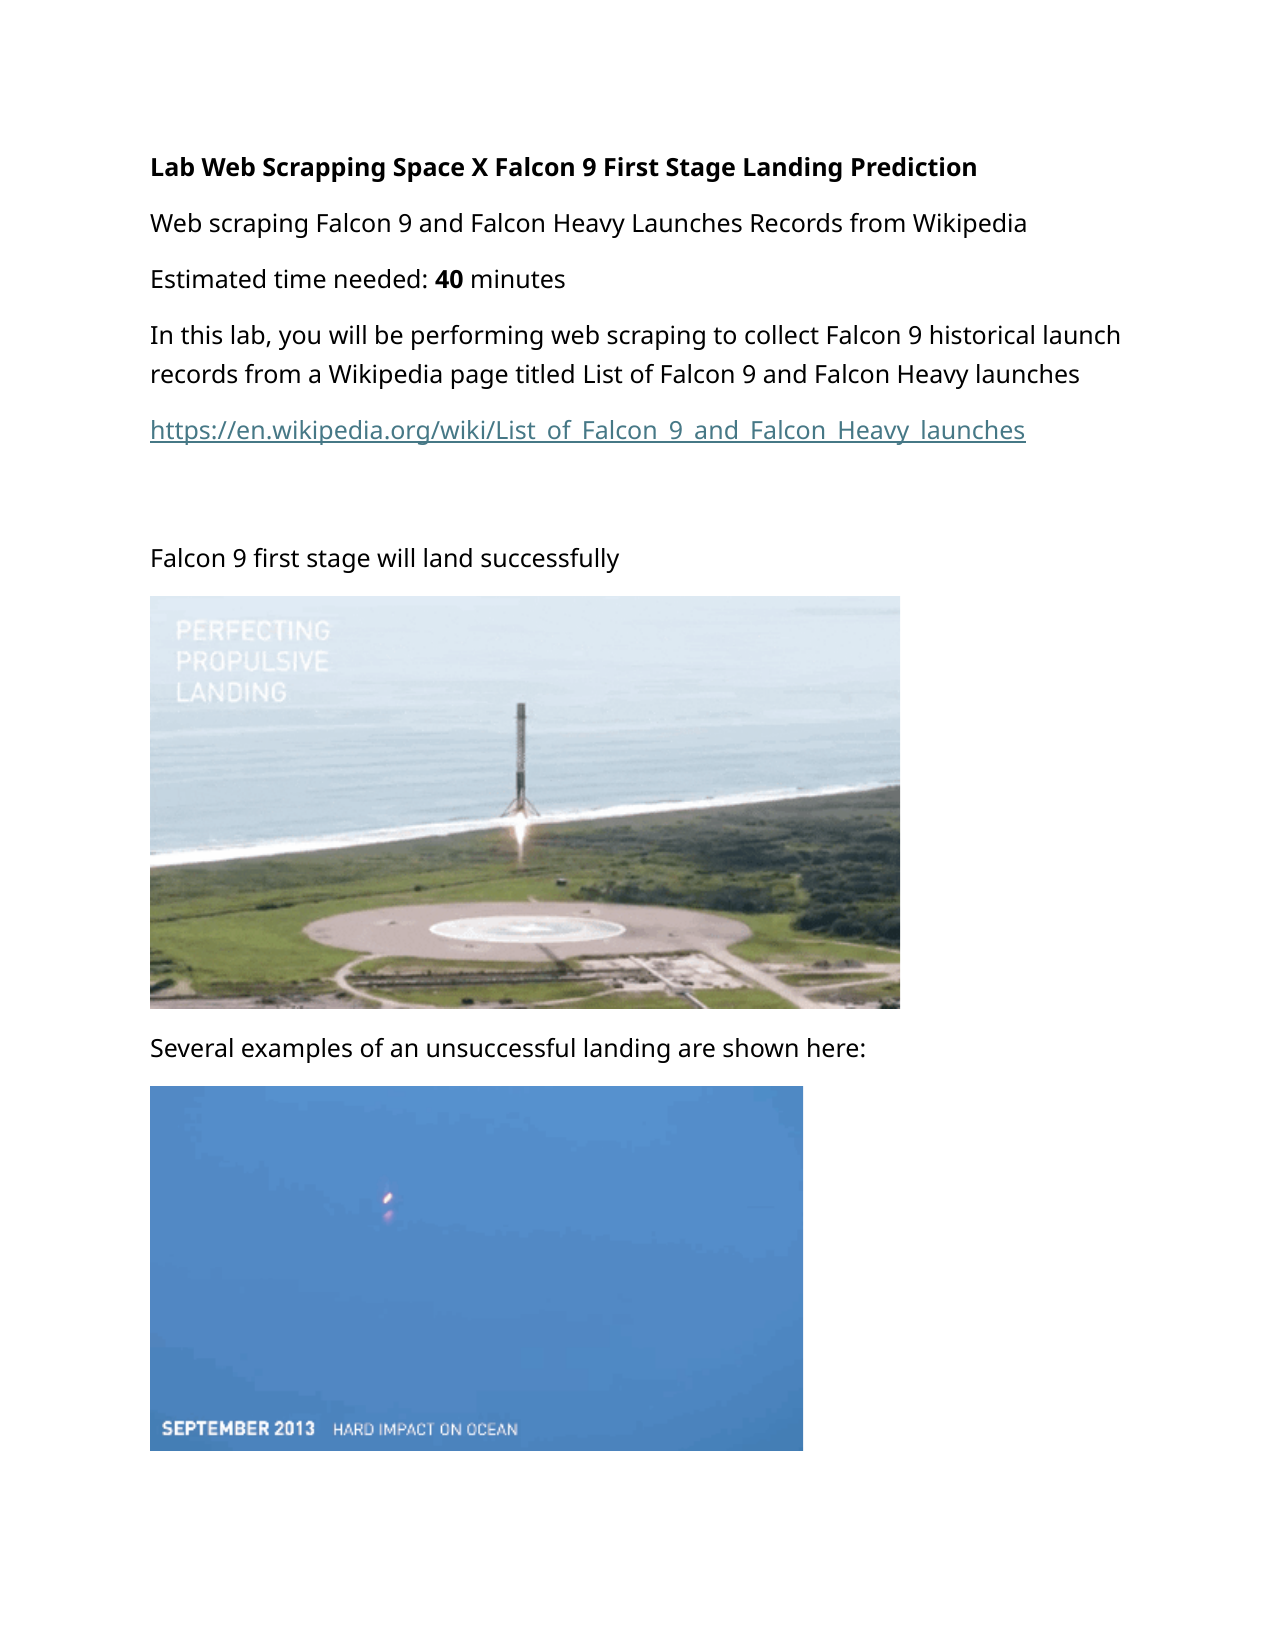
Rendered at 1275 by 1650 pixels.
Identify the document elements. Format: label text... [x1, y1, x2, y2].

text Falcon 9 first stage will land successfully [150, 540, 1125, 574]
text Several examples of an unsuccessful landing are shown here: [150, 1030, 1125, 1064]
text In this lab, you will be performing web scraping to collect Falcon 9 historical launch records from a Wikipedia page titled List of Falcon 9 and Falcon Heavy launches [150, 317, 1125, 391]
picture [150, 1086, 804, 1451]
text https://en.wikipedia.org/wiki/List_of_Falcon_9_and_Falcon_Heavy_launches [150, 412, 1125, 447]
picture [150, 596, 901, 1009]
text Estimated time needed: 40 minutes [150, 262, 1125, 296]
text Web scraping Falcon 9 and Falcon Heavy Launches Records from Wikipedia [150, 206, 1125, 240]
text Lab Web Scrapping Space X Falcon 9 First Stage Landing Prediction [150, 150, 1125, 184]
